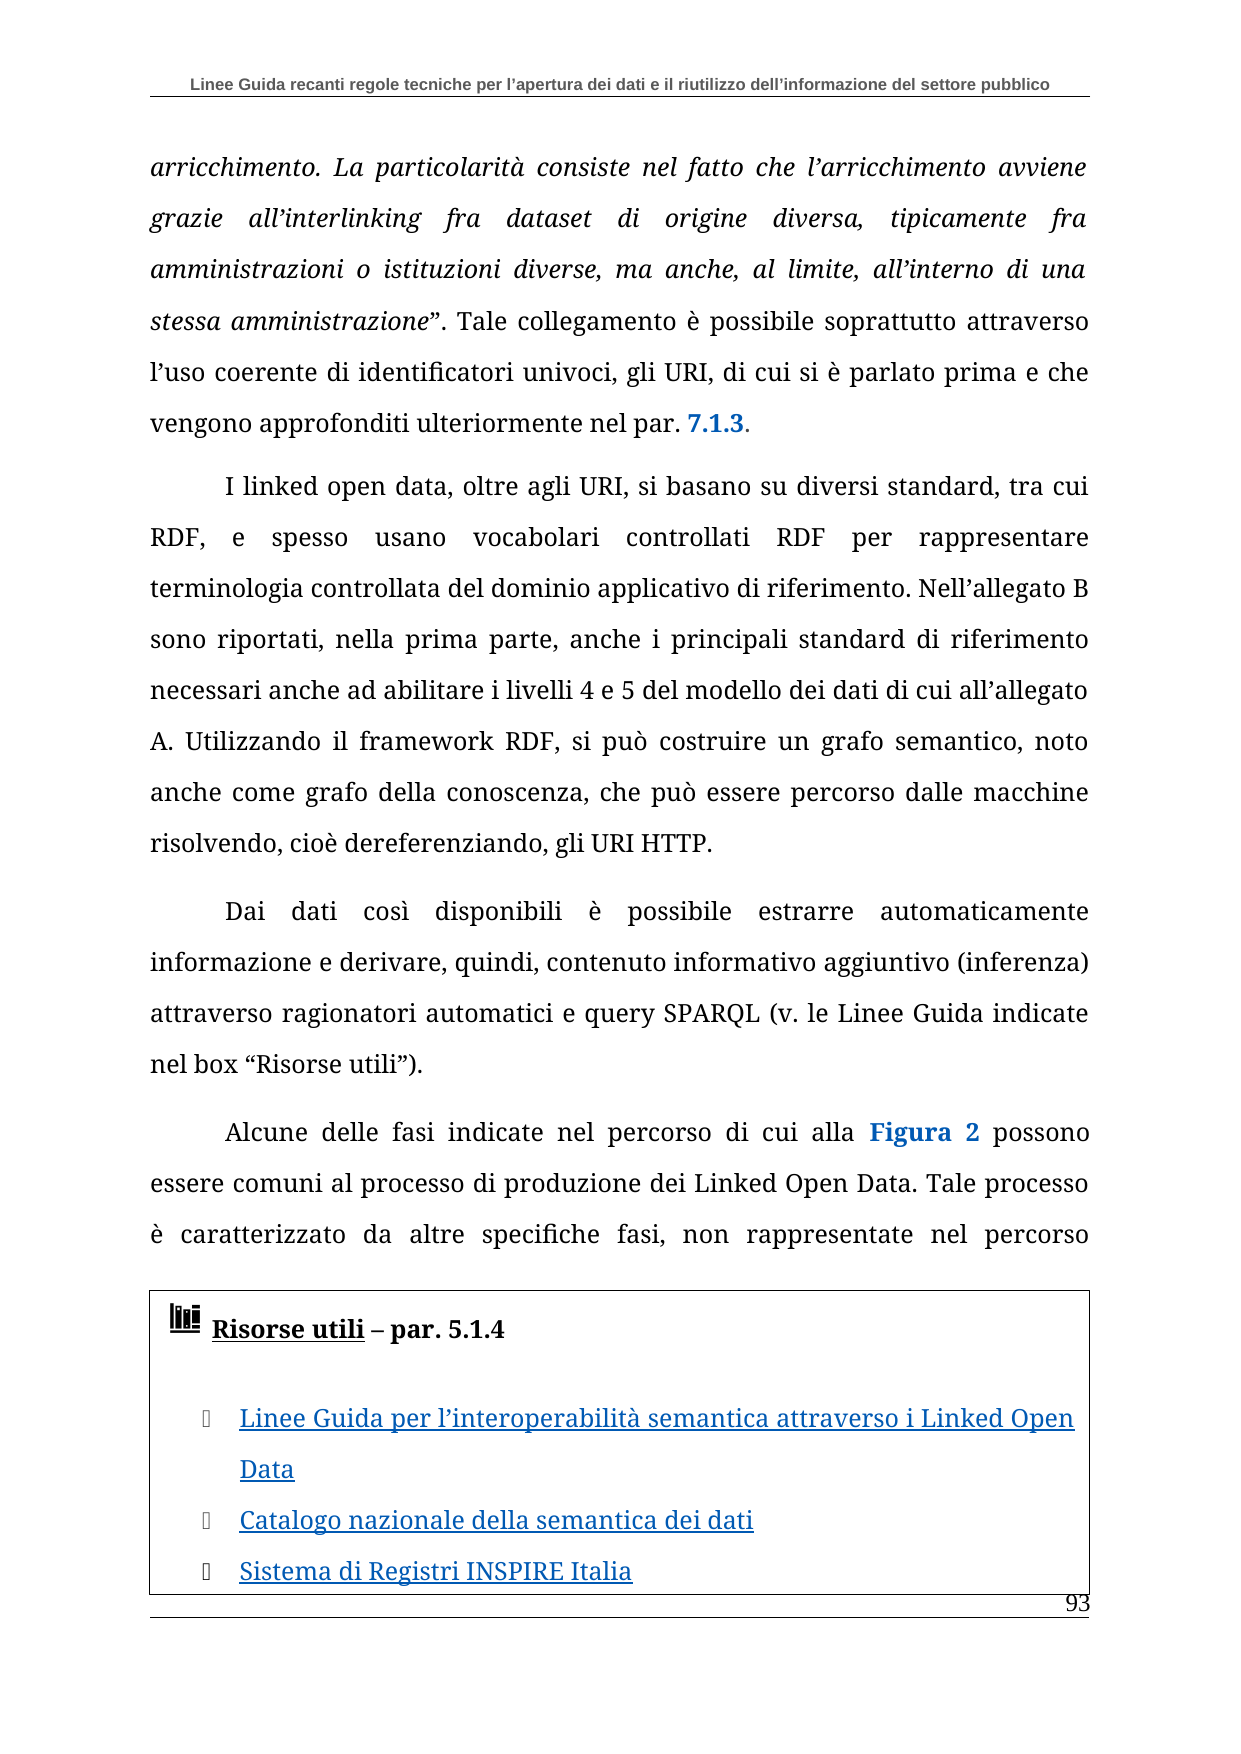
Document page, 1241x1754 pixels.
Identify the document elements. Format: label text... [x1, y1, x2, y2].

text Dai dati così disponibili è possibile estrarre automaticamente informazione e derivare, quindi, contenuto informativo aggiuntivo (inferenza) attraverso ragionatori automatici e query SPARQL (v. le Linee Guida indicate nel box “Risorse utili”). [150, 894, 1090, 1081]
text I linked open data, oltre agli URI, si basano su diversi standard, tra cui RDF, e spesso usano vocabolari controllati RDF per rappresentare terminologia controllata del dominio applicativo di riferimento. Nell’allegato B sono riportati, nella prima parte, anche i principali standard di riferimento necessari anche ad abilitare i livelli 4 e 5 del modello dei dati di cui all’allegato A. Utilizzando il framework RDF, si può costruire un grafo semantico, noto anche come grafo della conoscenza, che può essere percorso dalle macchine risolvendo, cioè dereferenziando, gli URI HTTP. [150, 469, 1090, 860]
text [150, 150, 1090, 439]
picture [164, 1297, 206, 1339]
